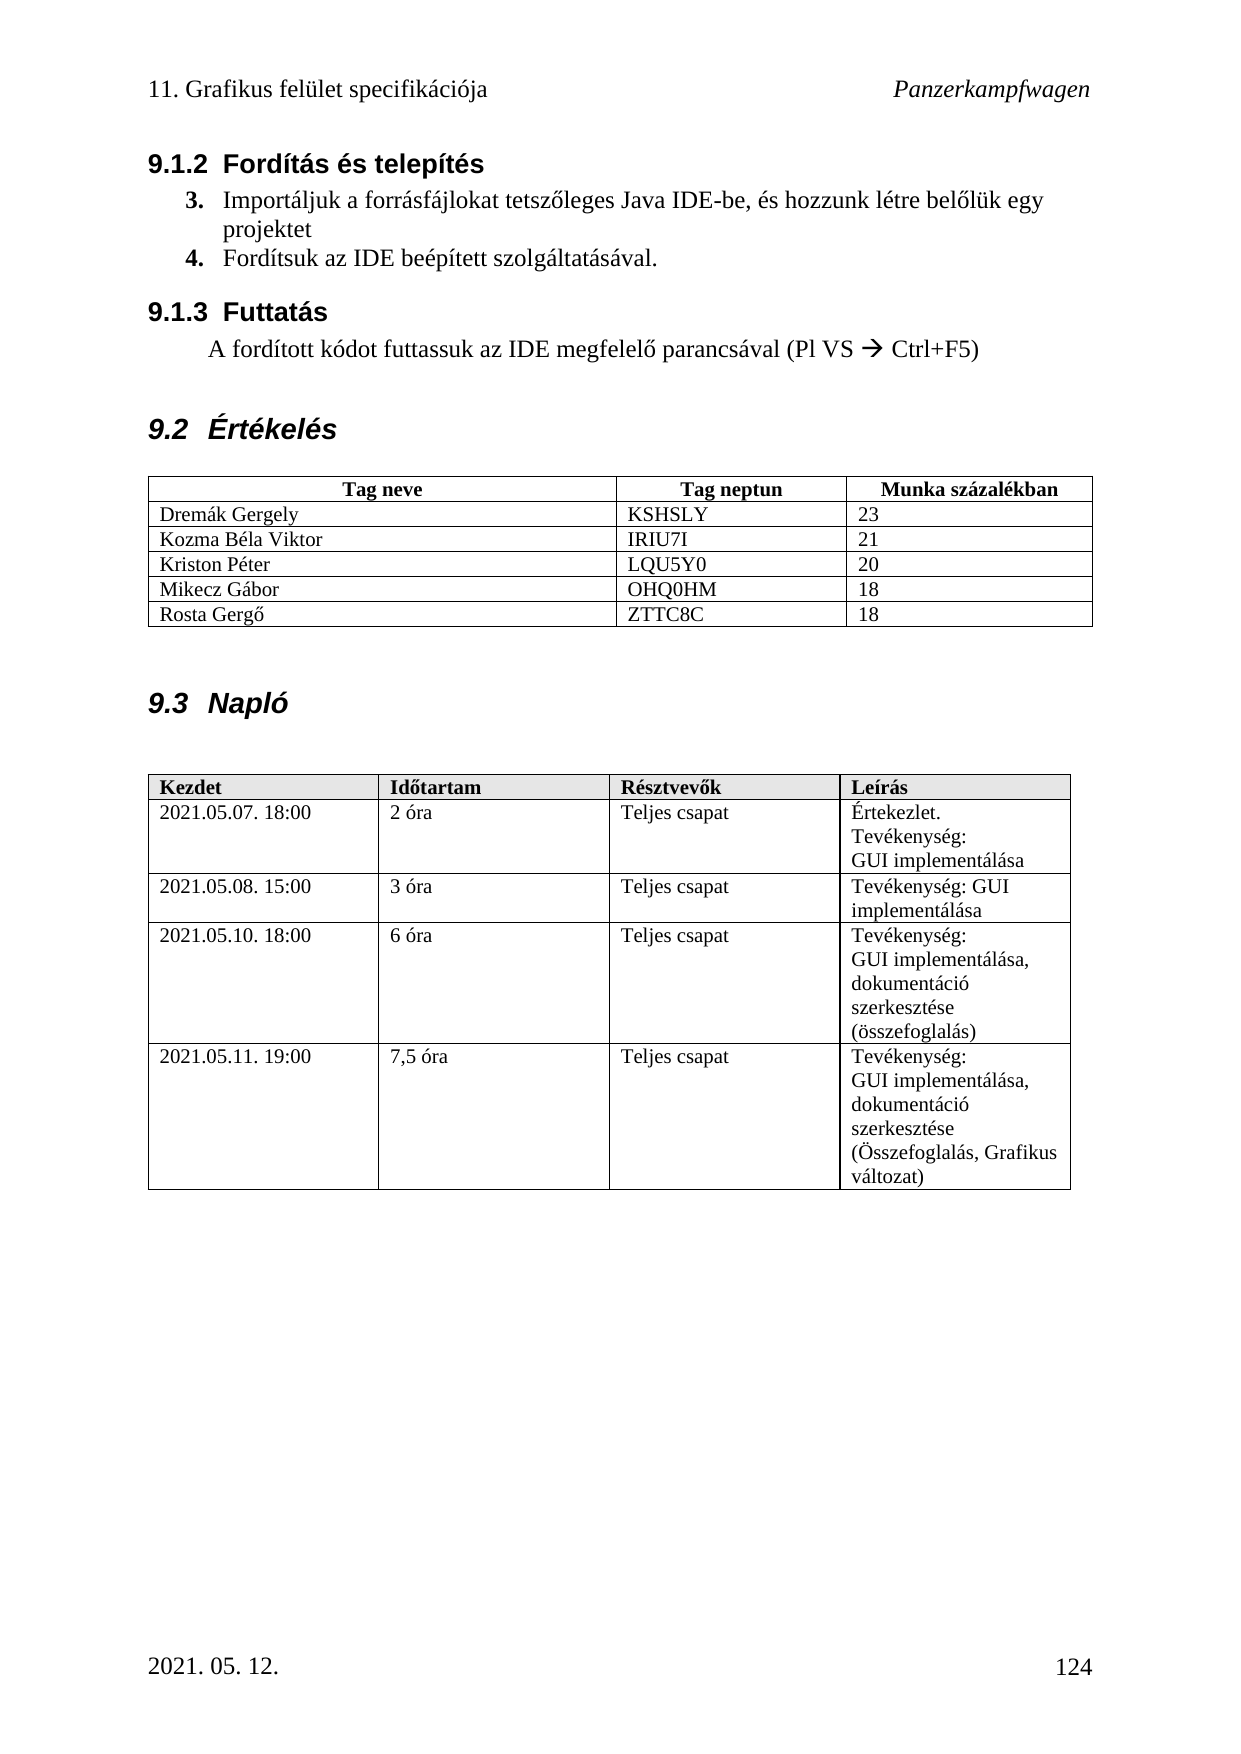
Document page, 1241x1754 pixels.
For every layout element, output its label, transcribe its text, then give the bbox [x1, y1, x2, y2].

subtitle Fordítás és telepítés [148, 148, 1093, 179]
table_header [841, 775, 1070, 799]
list Importáljuk a forrásfájlokat tetszőleges Java IDE-be, és hozzunk létre belőlük egy projektet [185, 185, 1093, 243]
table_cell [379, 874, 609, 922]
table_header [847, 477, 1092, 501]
list Fordítsuk az IDE beépített szolgáltatásával. [185, 243, 1093, 271]
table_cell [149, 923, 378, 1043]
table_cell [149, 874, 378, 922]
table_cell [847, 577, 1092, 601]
subtitle Futtatás [148, 296, 1093, 328]
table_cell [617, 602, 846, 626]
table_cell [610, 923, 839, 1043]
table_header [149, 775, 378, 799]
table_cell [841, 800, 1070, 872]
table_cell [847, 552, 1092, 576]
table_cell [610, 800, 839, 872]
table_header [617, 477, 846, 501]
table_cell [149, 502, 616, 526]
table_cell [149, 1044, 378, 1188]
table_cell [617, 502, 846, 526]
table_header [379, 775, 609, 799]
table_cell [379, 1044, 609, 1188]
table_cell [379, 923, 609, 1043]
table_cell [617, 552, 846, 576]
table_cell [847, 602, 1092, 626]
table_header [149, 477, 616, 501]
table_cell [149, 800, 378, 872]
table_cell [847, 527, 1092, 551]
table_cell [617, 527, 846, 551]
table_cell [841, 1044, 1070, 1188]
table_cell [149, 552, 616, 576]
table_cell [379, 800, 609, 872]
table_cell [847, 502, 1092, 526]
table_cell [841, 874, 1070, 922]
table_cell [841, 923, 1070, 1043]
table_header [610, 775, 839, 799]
subtitle Napló [148, 686, 1093, 720]
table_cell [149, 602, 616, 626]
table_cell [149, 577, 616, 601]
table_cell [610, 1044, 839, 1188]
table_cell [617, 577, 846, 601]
subtitle Értékelés [148, 412, 1093, 445]
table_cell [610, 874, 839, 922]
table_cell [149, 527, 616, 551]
text A fordított kódot futtassuk az IDE megfelelő parancsával (Pl VS Ctrl+F5) [208, 334, 1093, 363]
